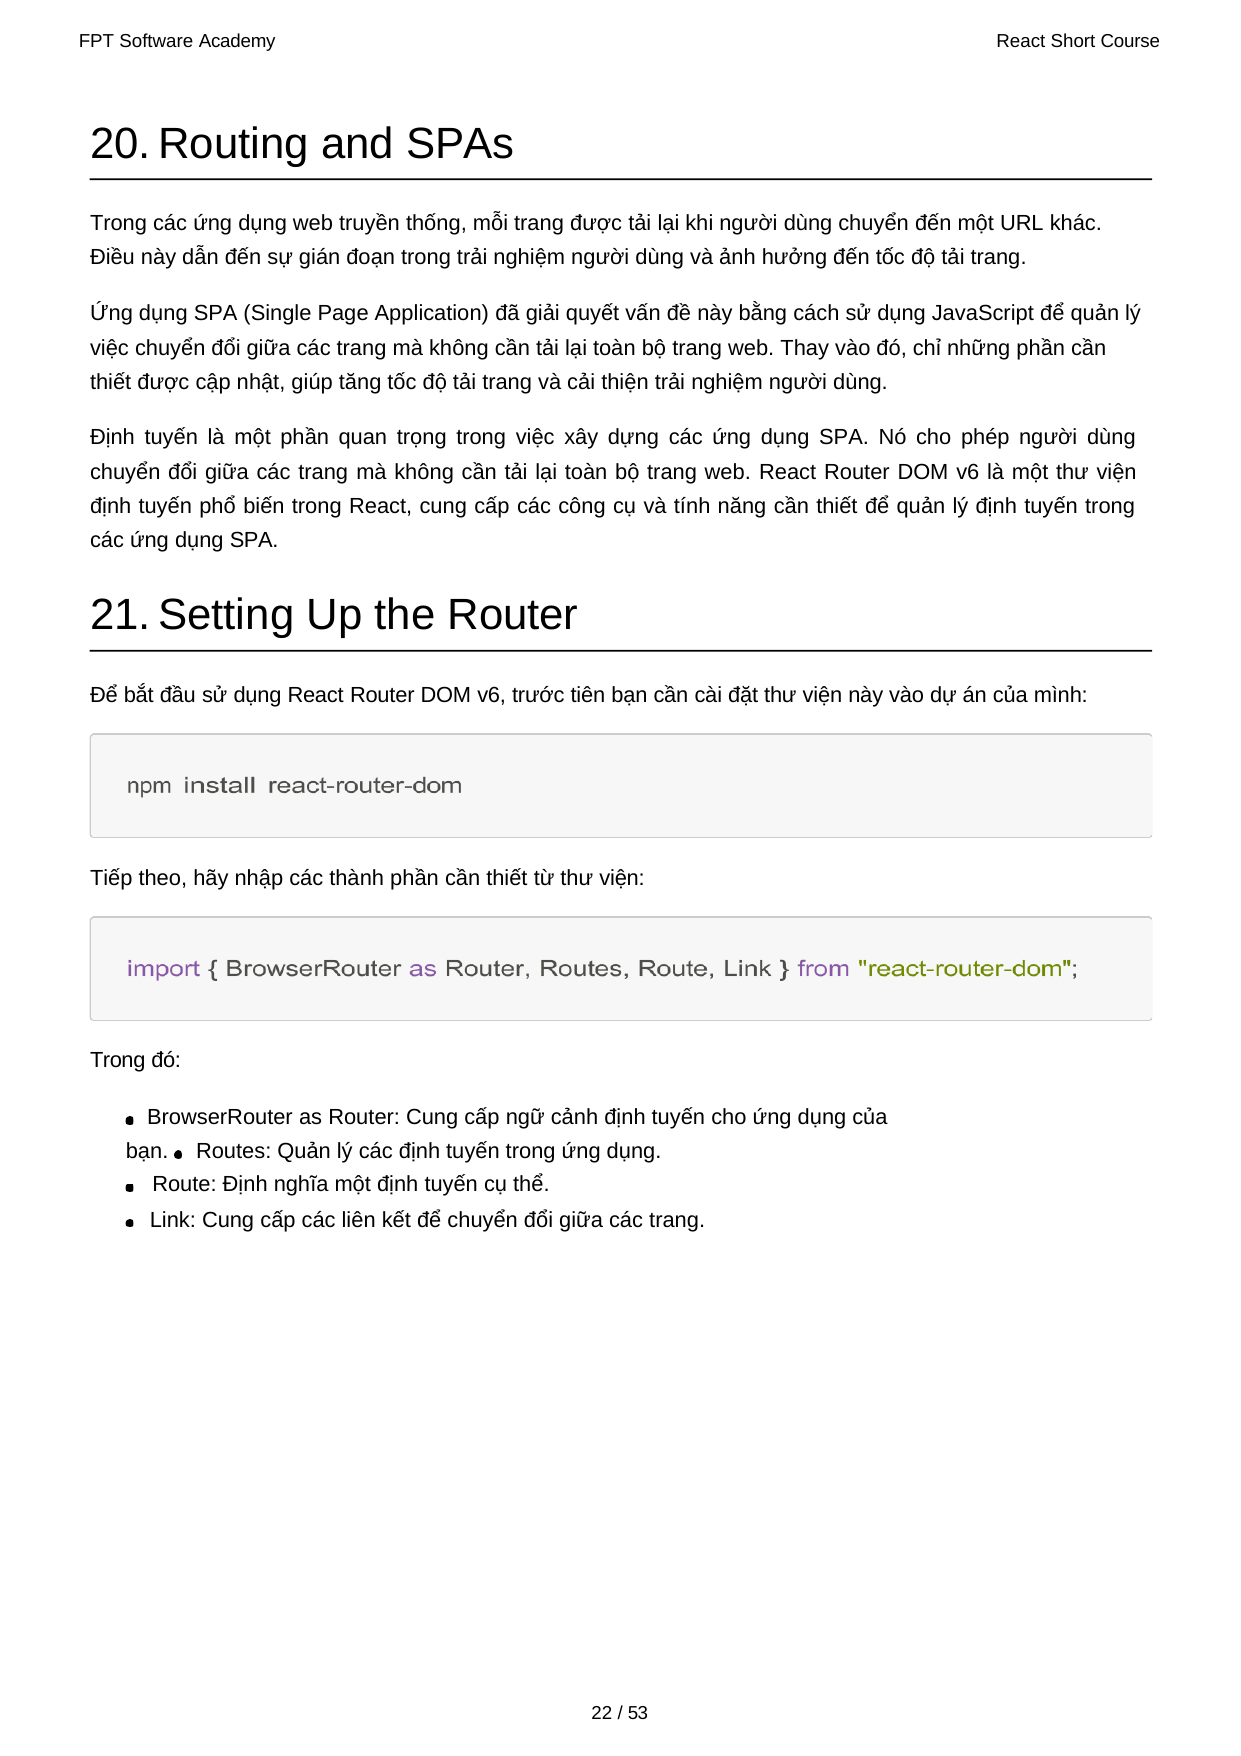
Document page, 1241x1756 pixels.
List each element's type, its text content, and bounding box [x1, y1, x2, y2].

text Tiếp theo, hãy nhập các thành phần cần thiết từ thư viện: [90, 864, 1165, 890]
picture [89, 916, 1153, 1021]
picture [125, 1116, 134, 1125]
text Trong đó: [90, 1047, 1165, 1072]
subtitle Routing and SPAs [90, 117, 1165, 167]
picture [89, 733, 1153, 838]
text Route: Định nghĩa một định tuyến cụ thể. [126, 1172, 1165, 1197]
subtitle Setting Up the Router [90, 589, 1165, 639]
picture [125, 1184, 134, 1192]
text Để bắt đầu sử dụng React Router DOM v6, trước tiên bạn cần cài đặt thư viện này vào dự án của mình: [90, 681, 1165, 707]
picture [174, 1150, 182, 1159]
text Link: Cung cấp các liên kết để chuyển đổi giữa các trang. [126, 1206, 1165, 1232]
text Ứng dụng SPA (Single Page Application) đã giải quyết vấn đề này bằng cách sử dụng JavaScript để quản lý việc chuyển đổi giữa các trang mà không cần tải lại toàn bộ trang web. Thay vào đó, chỉ những phần cần thiết được cập nhật, giúp tăng tốc độ tải trang và cải thiện trải nghiệm người dùng. [90, 300, 1148, 394]
text Định tuyến là một phần quan trọng trong việc xây dựng các ứng dụng SPA. Nó cho phép người dùng chuyển đổi giữa các trang mà không cần tải lại toàn bộ trang web. React Router DOM v6 là một thư viện định tuyến phổ biến trong React, cung cấp các công cụ và tính năng cần thiết để quản lý định tuyến trong các ứng dụng SPA. [90, 424, 1136, 552]
picture [125, 1219, 134, 1227]
text BrowserRouter as Router: Cung cấp ngữ cảnh định tuyến cho ứng dụng của bạn. Routes: Quản lý các định tuyến trong ứng dụng. [126, 1104, 923, 1163]
text Trong các ứng dụng web truyền thống, mỗi trang được tải lại khi người dùng chuyển đến một URL khác. Điều này dẫn đến sự gián đoạn trong trải nghiệm người dùng và ảnh hưởng đến tốc độ tải trang. [90, 210, 1148, 269]
